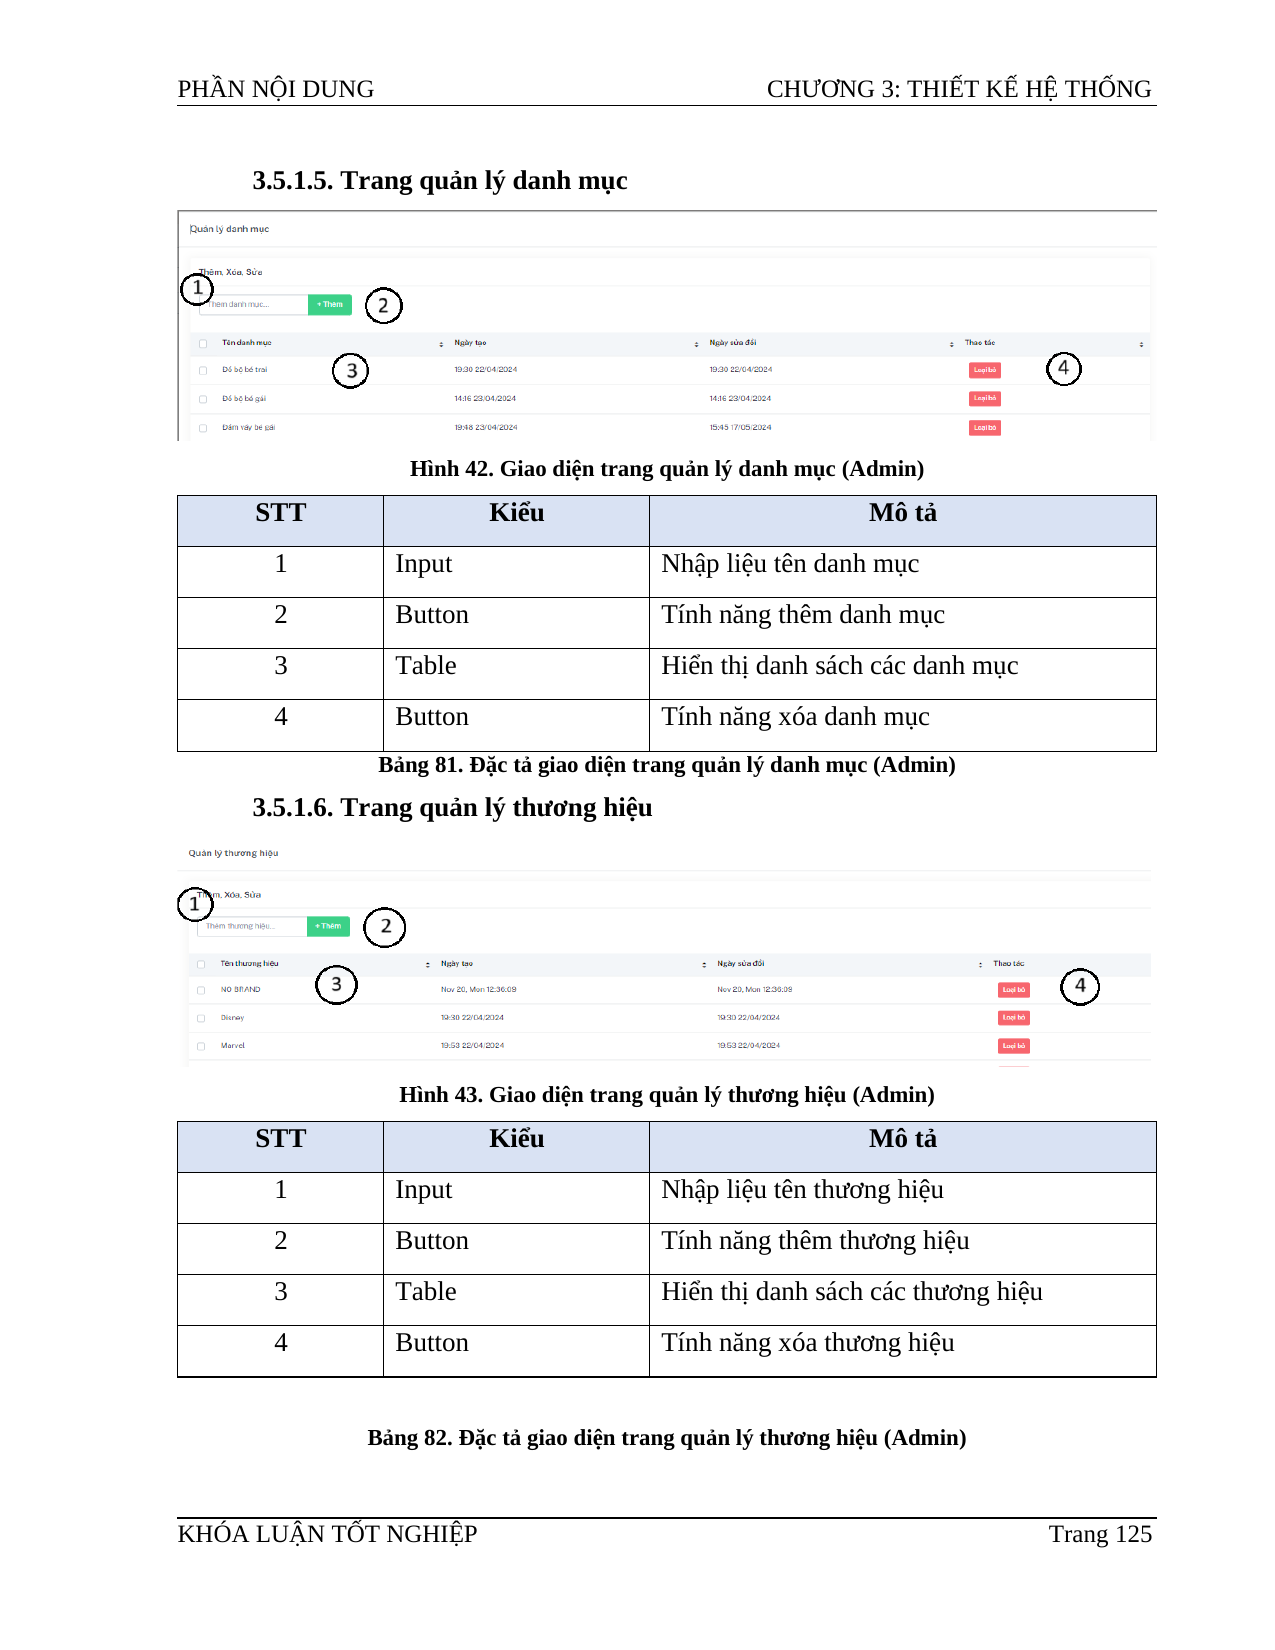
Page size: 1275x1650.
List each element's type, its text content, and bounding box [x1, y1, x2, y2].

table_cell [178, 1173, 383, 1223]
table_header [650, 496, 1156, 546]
text 3.5.1.6. Trang quản lý thương hiệu [252, 791, 1157, 822]
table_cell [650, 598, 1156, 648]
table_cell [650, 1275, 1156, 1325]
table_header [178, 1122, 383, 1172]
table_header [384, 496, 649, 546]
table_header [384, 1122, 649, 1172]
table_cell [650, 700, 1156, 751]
text Bảng 82. Đặc tả giao diện trang quản lý thương hiệu (Admin) [177, 1424, 1157, 1451]
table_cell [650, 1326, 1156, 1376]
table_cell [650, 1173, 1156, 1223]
picture [177, 837, 1157, 1067]
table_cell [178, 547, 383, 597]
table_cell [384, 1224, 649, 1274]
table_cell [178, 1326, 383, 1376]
text Bảng 81. Đặc tả giao diện trang quản lý danh mục (Admin) [177, 752, 1157, 778]
text 3.5.1.5. Trang quản lý danh mục [252, 164, 1157, 195]
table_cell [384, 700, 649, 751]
picture [177, 210, 1157, 441]
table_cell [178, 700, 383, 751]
text Hình 42. Giao diện trang quản lý danh mục (Admin) [177, 455, 1157, 482]
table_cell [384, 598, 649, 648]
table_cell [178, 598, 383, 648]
text Hình 43. Giao diện trang quản lý thương hiệu (Admin) [177, 1081, 1157, 1108]
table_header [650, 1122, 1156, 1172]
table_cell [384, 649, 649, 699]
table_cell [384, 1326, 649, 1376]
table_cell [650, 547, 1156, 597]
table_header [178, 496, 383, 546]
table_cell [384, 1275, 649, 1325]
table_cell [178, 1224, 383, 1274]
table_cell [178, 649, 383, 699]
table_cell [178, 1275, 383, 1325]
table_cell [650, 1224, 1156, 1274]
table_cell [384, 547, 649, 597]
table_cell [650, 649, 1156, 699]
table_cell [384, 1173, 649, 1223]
